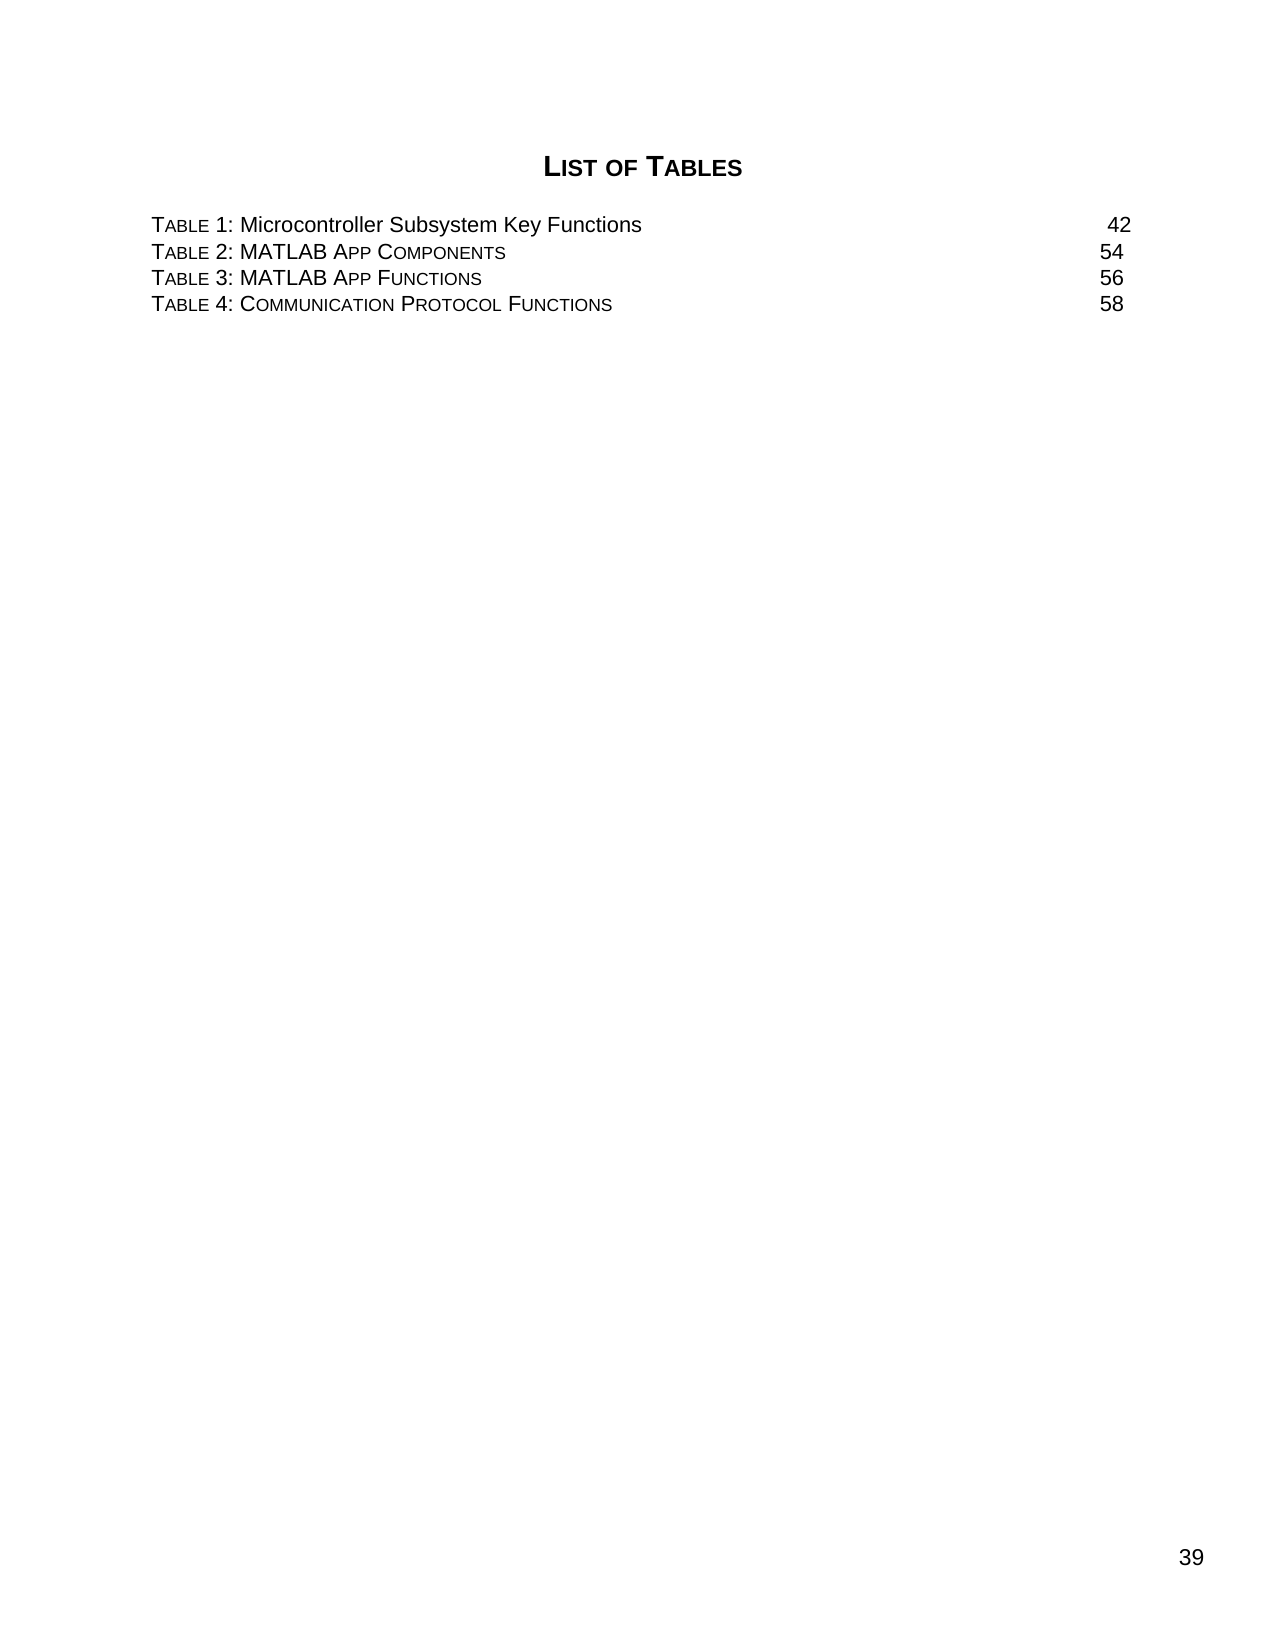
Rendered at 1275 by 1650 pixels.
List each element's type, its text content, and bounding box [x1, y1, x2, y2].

subtitle List of Tables [81, 149, 1204, 183]
text Table 4: Communication Protocol Functions 58 [151, 291, 1204, 317]
text Table 1: Microcontroller Subsystem Key Functions 42 [151, 212, 1204, 237]
text Table 2: MATLAB App Components 54 [151, 239, 1204, 264]
text Table 3: MATLAB App Functions 56 [151, 265, 1204, 290]
